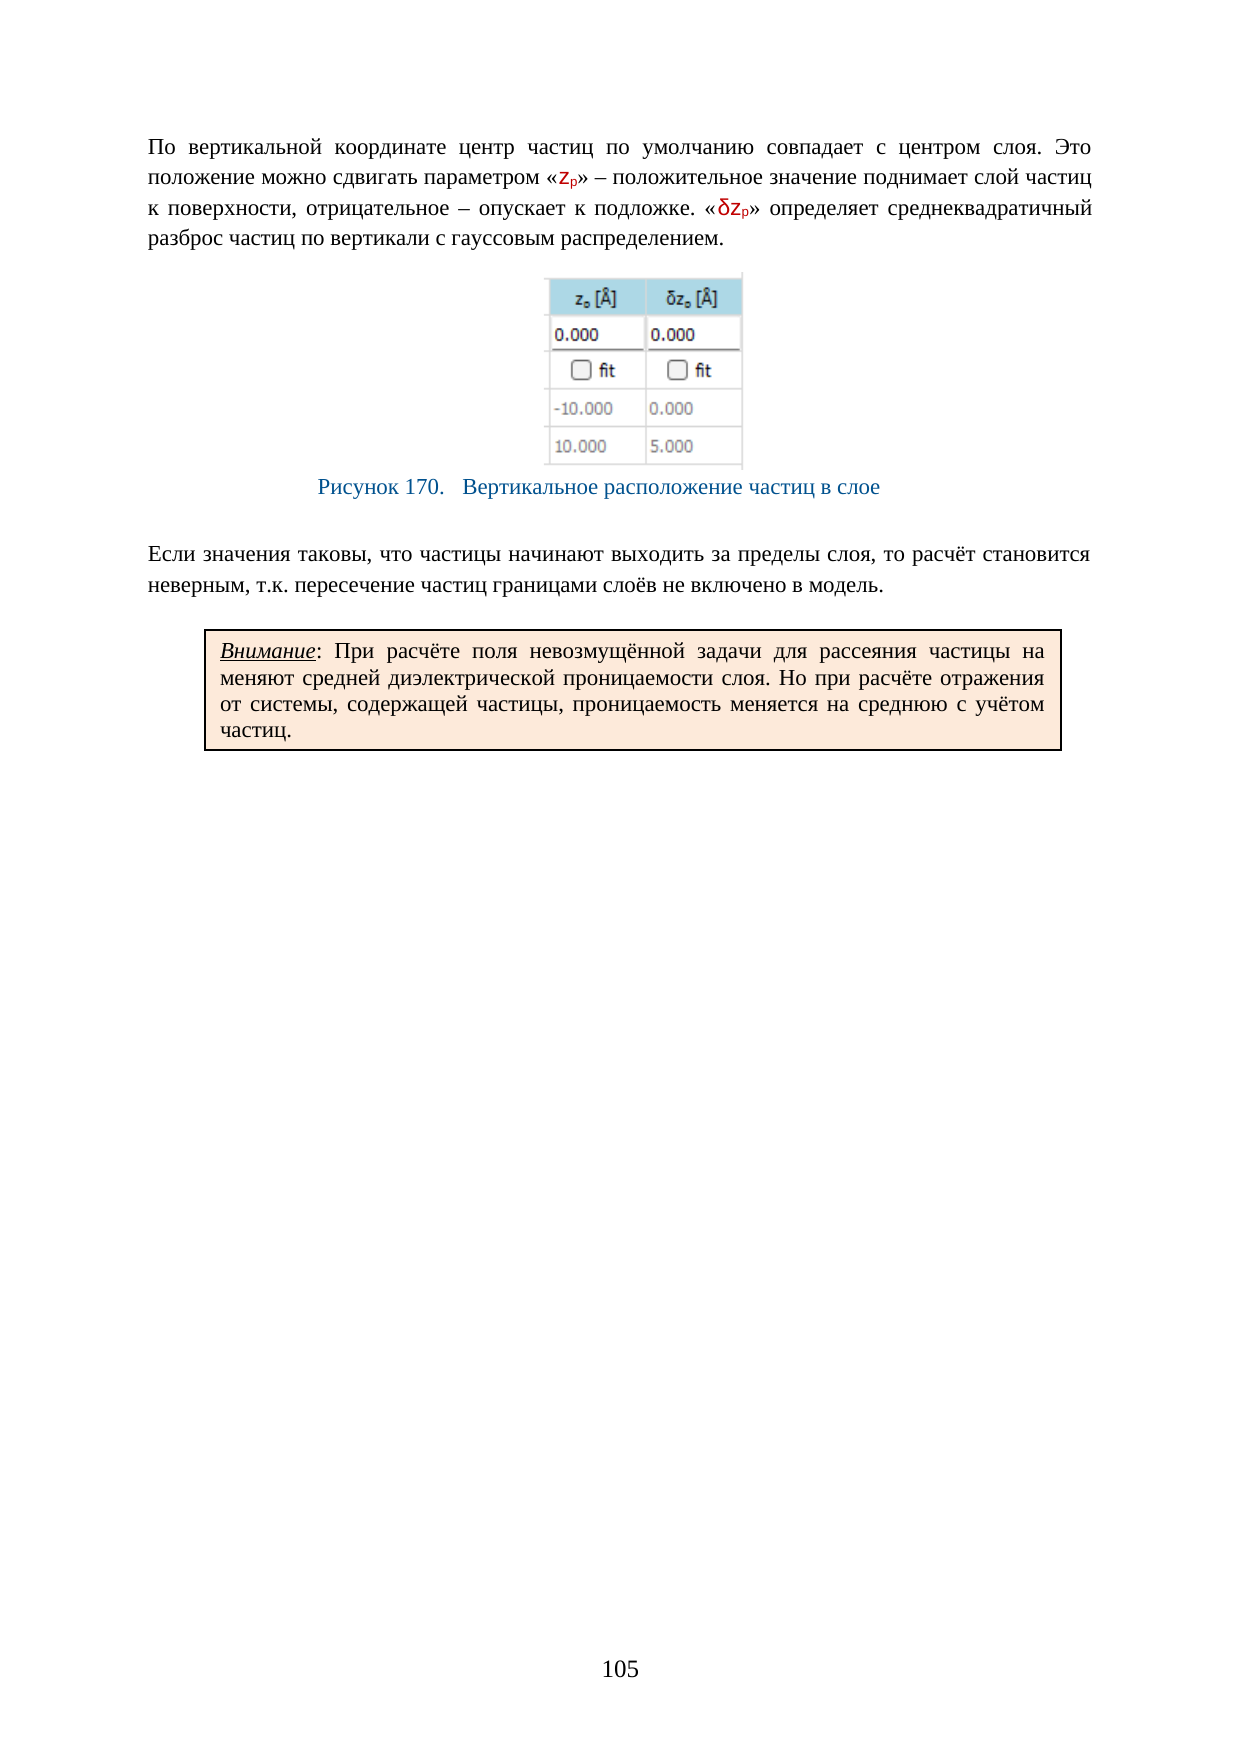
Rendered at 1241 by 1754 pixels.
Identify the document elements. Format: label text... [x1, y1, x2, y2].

text По вертикальной координате центр частиц по умолчанию совпадает с центром слоя. Это положение можно сдвигать параметром «zp» – положительное значение поднимает слой частиц к поверхности, отрицательное – опускает к подложке. «δzp» определяет среднеквадратичный разброс частиц по вертикали с гауссовым распределением. [148, 133, 1093, 250]
list Вертикальное расположение частиц в слое [178, 291, 1093, 499]
text Если значения таковы, что частицы начинают выходить за пределы слоя, то расчёт становится неверным, т.к. пересечение частиц границами слоёв не включено в модель. [148, 540, 1093, 597]
picture [543, 272, 748, 470]
